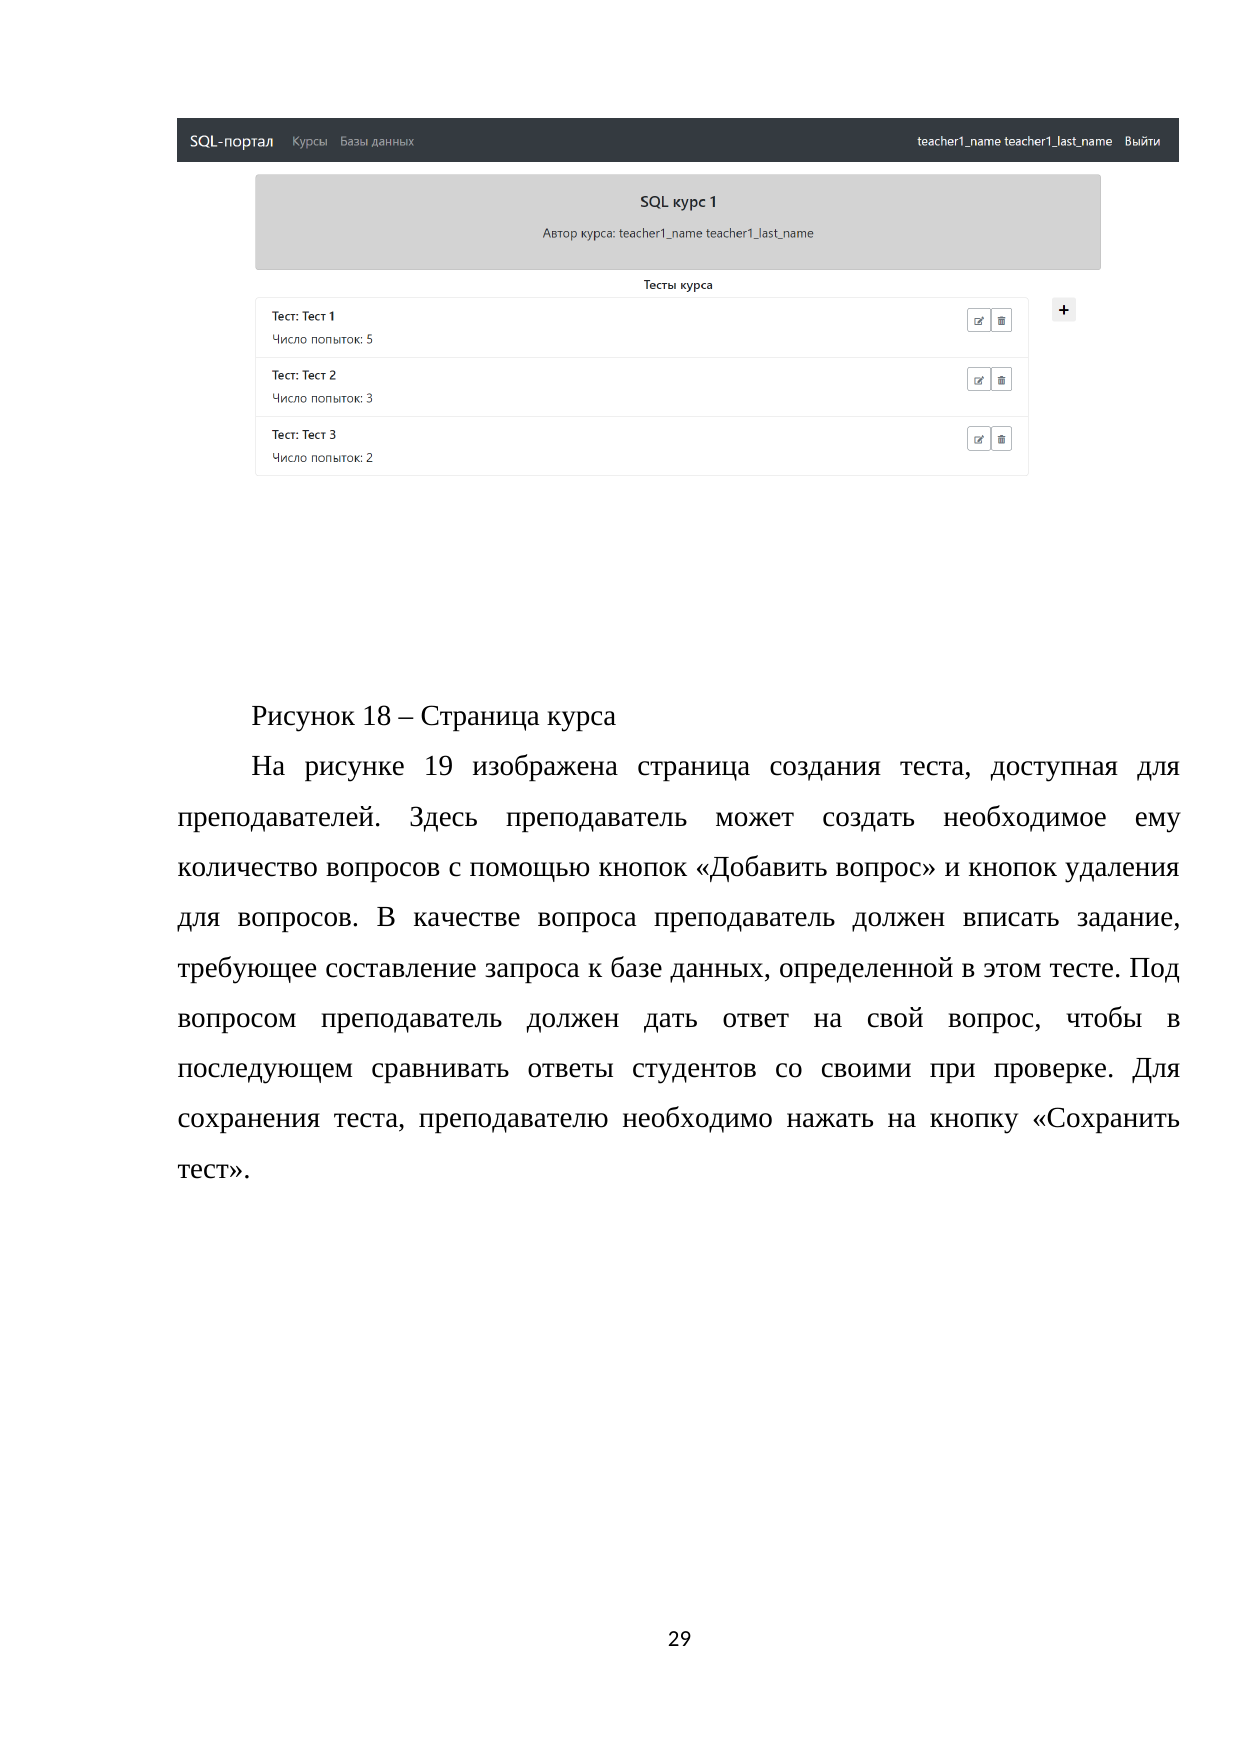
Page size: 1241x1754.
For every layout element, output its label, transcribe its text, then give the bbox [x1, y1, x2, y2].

text Рисунок 18 – Страница курса [177, 698, 1181, 732]
picture [177, 118, 1179, 682]
text На рисунке 19 изображена страница создания теста, доступная для преподавателей. Здесь преподаватель может создать необходимое ему количество вопросов с помощью кнопок «Добавить вопрос» и кнопок удаления для вопросов. В качестве вопроса преподаватель должен вписать задание, требующее составление запроса к базе данных, определенной в этом тесте. Под вопросом преподаватель должен дать ответ на свой вопрос, чтобы в последующем сравнивать ответы студентов со своими при проверке. Для сохранения теста, преподавателю необходимо нажать на кнопку «Сохранить тест». [177, 748, 1181, 1184]
